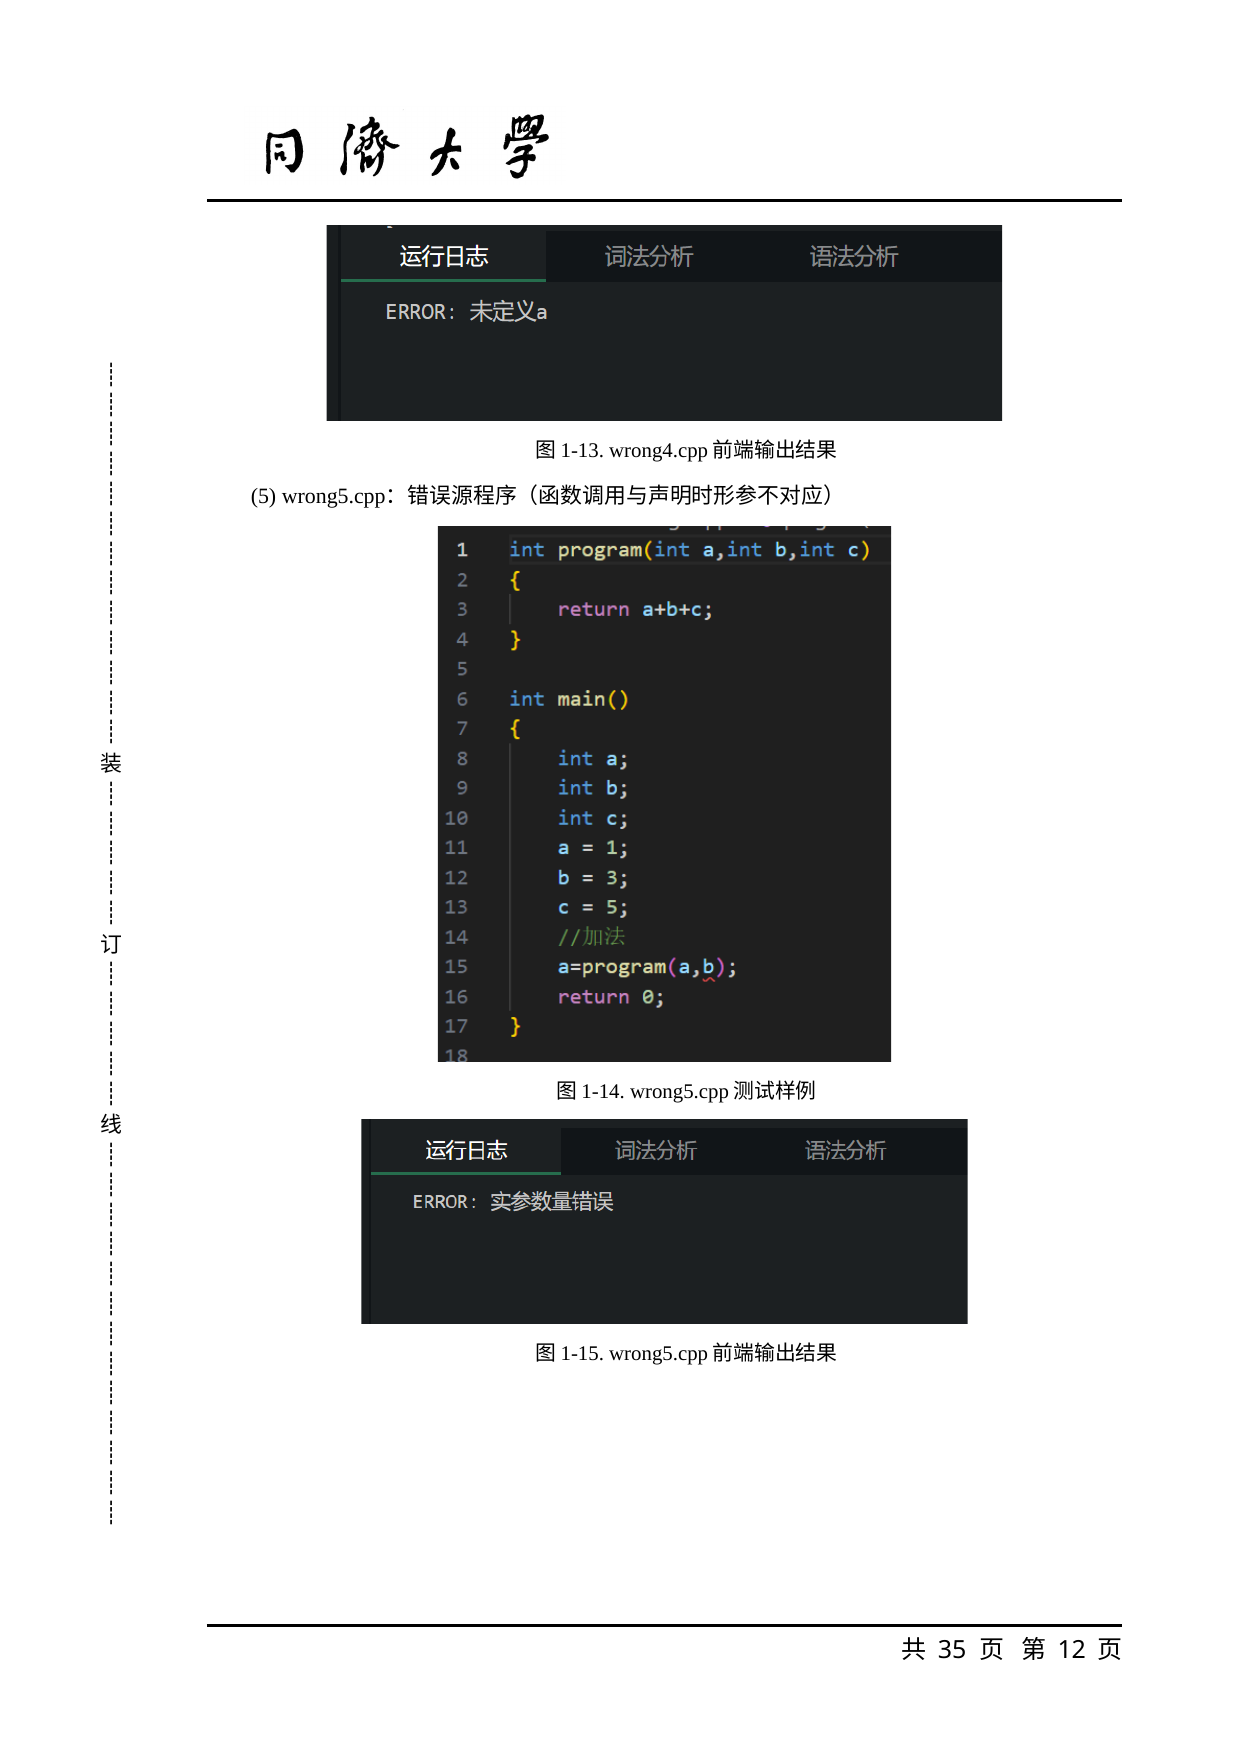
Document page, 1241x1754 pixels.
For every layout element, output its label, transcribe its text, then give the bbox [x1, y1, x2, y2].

picture [244, 106, 567, 185]
text 图1-13. wrong4.cpp前端输出结果 [207, 433, 1122, 463]
text 图1-15. wrong5.cpp前端输出结果 [207, 1336, 1122, 1366]
text 图1-14. wrong5.cpp测试样例 [207, 1074, 1122, 1104]
picture [326, 225, 1003, 421]
picture [437, 526, 892, 1062]
list wrong5.cpp：错误源程序（函数调用与声明时形参不对应） [207, 478, 1122, 510]
picture [361, 1119, 968, 1324]
